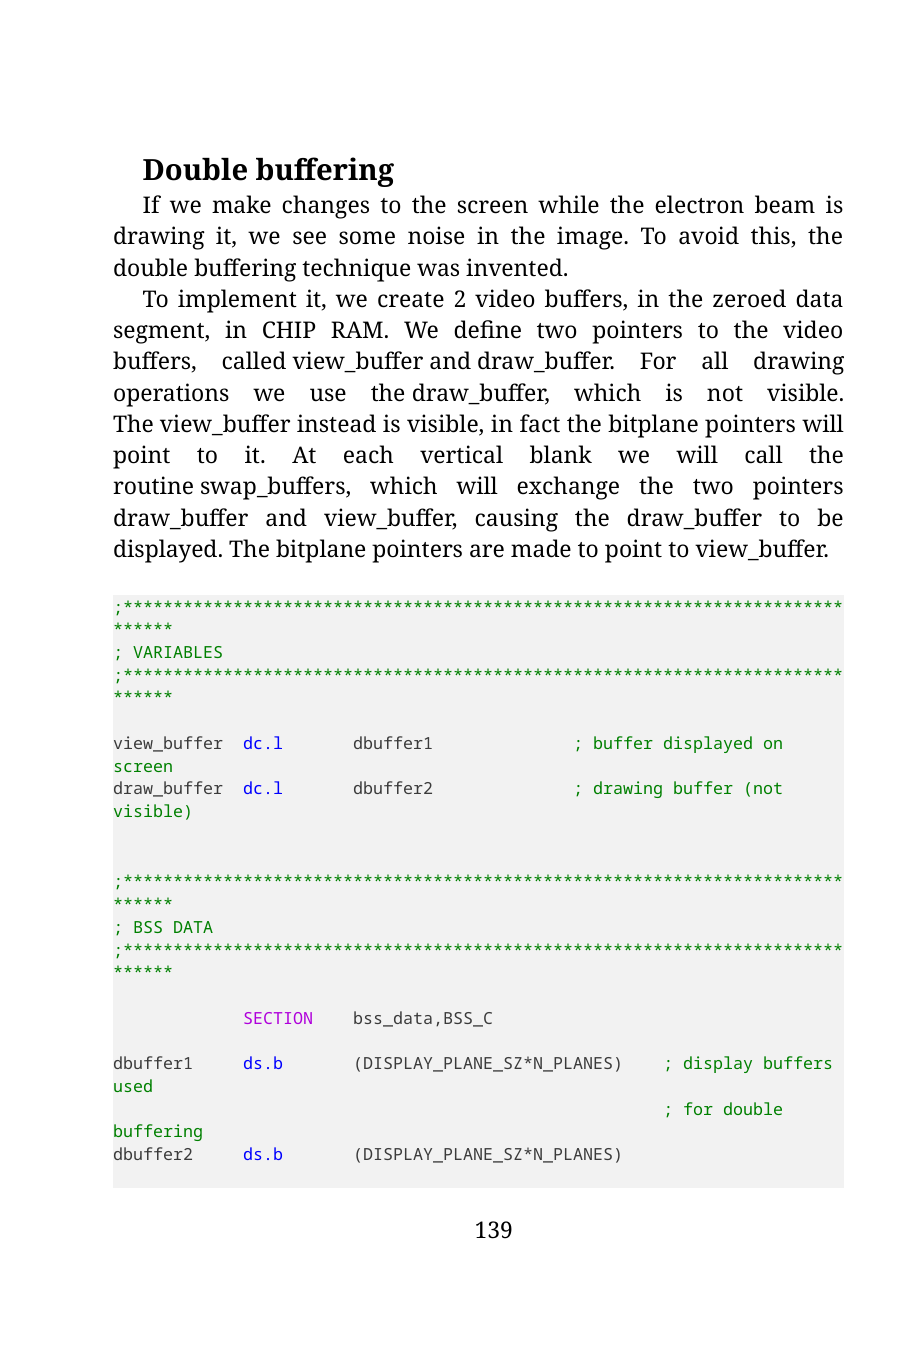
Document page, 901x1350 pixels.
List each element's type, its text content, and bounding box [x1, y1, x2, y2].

text If we make changes to the screen while the electron beam is drawing it, we see some noise in the image. To avoid this, the double buffering technique was invented. [113, 189, 844, 283]
text ;****************************************************************************** [113, 595, 844, 641]
text ; BSS DATA [113, 916, 844, 938]
text ;****************************************************************************** [113, 663, 844, 709]
text SECTION bss_data,BSS_C [113, 1006, 844, 1029]
text To implement it, we create 2 video buffers, in the zeroed data segment, in CHIP RAM. We define two pointers to the video buffers, called view_buffer and draw_buffer. For all drawing operations we use the draw_buffer, which is not visible. The view_buffer instead is visible, in fact the bitplane pointers will point to it. At each vertical blank we will call the routine swap_buffers, which will exchange the two pointers draw_buffer and view_buffer, causing the draw_buffer to be displayed. The bitplane pointers are made to point to view_buffer. [113, 283, 844, 564]
text ;****************************************************************************** [113, 938, 844, 984]
text ; for double buffering [113, 1097, 844, 1143]
text ; VARIABLES [113, 641, 844, 663]
text dbuffer2 ds.b (DISPLAY_PLANE_SZ*N_PLANES) [113, 1143, 844, 1165]
text dbuffer1 ds.b (DISPLAY_PLANE_SZ*N_PLANES) ; display buffers used [113, 1052, 844, 1097]
text draw_buffer dc.l dbuffer2 ; drawing buffer (not visible) [113, 777, 844, 822]
text ;****************************************************************************** [113, 870, 844, 916]
text view_buffer dc.l dbuffer1 ; buffer displayed on screen [113, 732, 844, 777]
subtitle Double buffering [113, 149, 844, 189]
